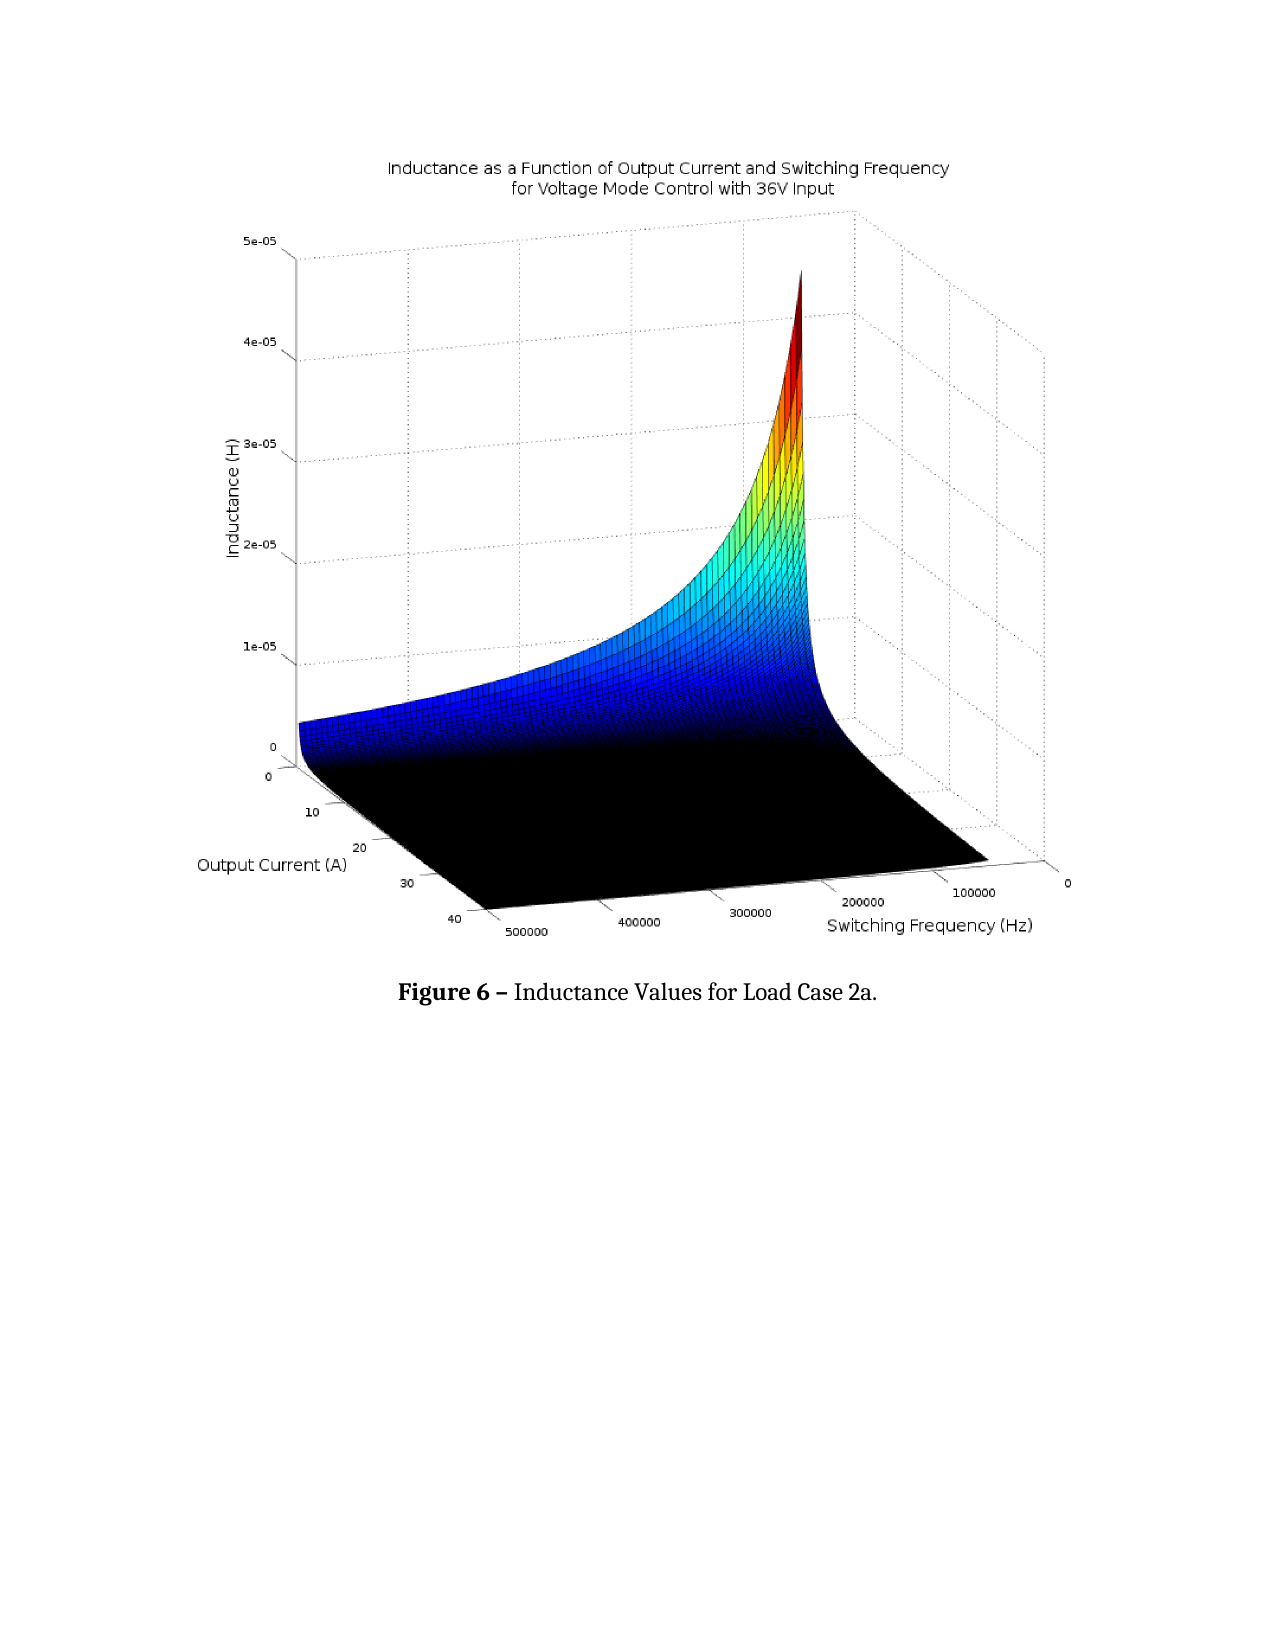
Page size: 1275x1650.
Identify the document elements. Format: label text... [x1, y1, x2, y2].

picture [194, 150, 1081, 950]
text Figure 6 – Inductance Values for Load Case 2a. [187, 978, 1087, 1007]
